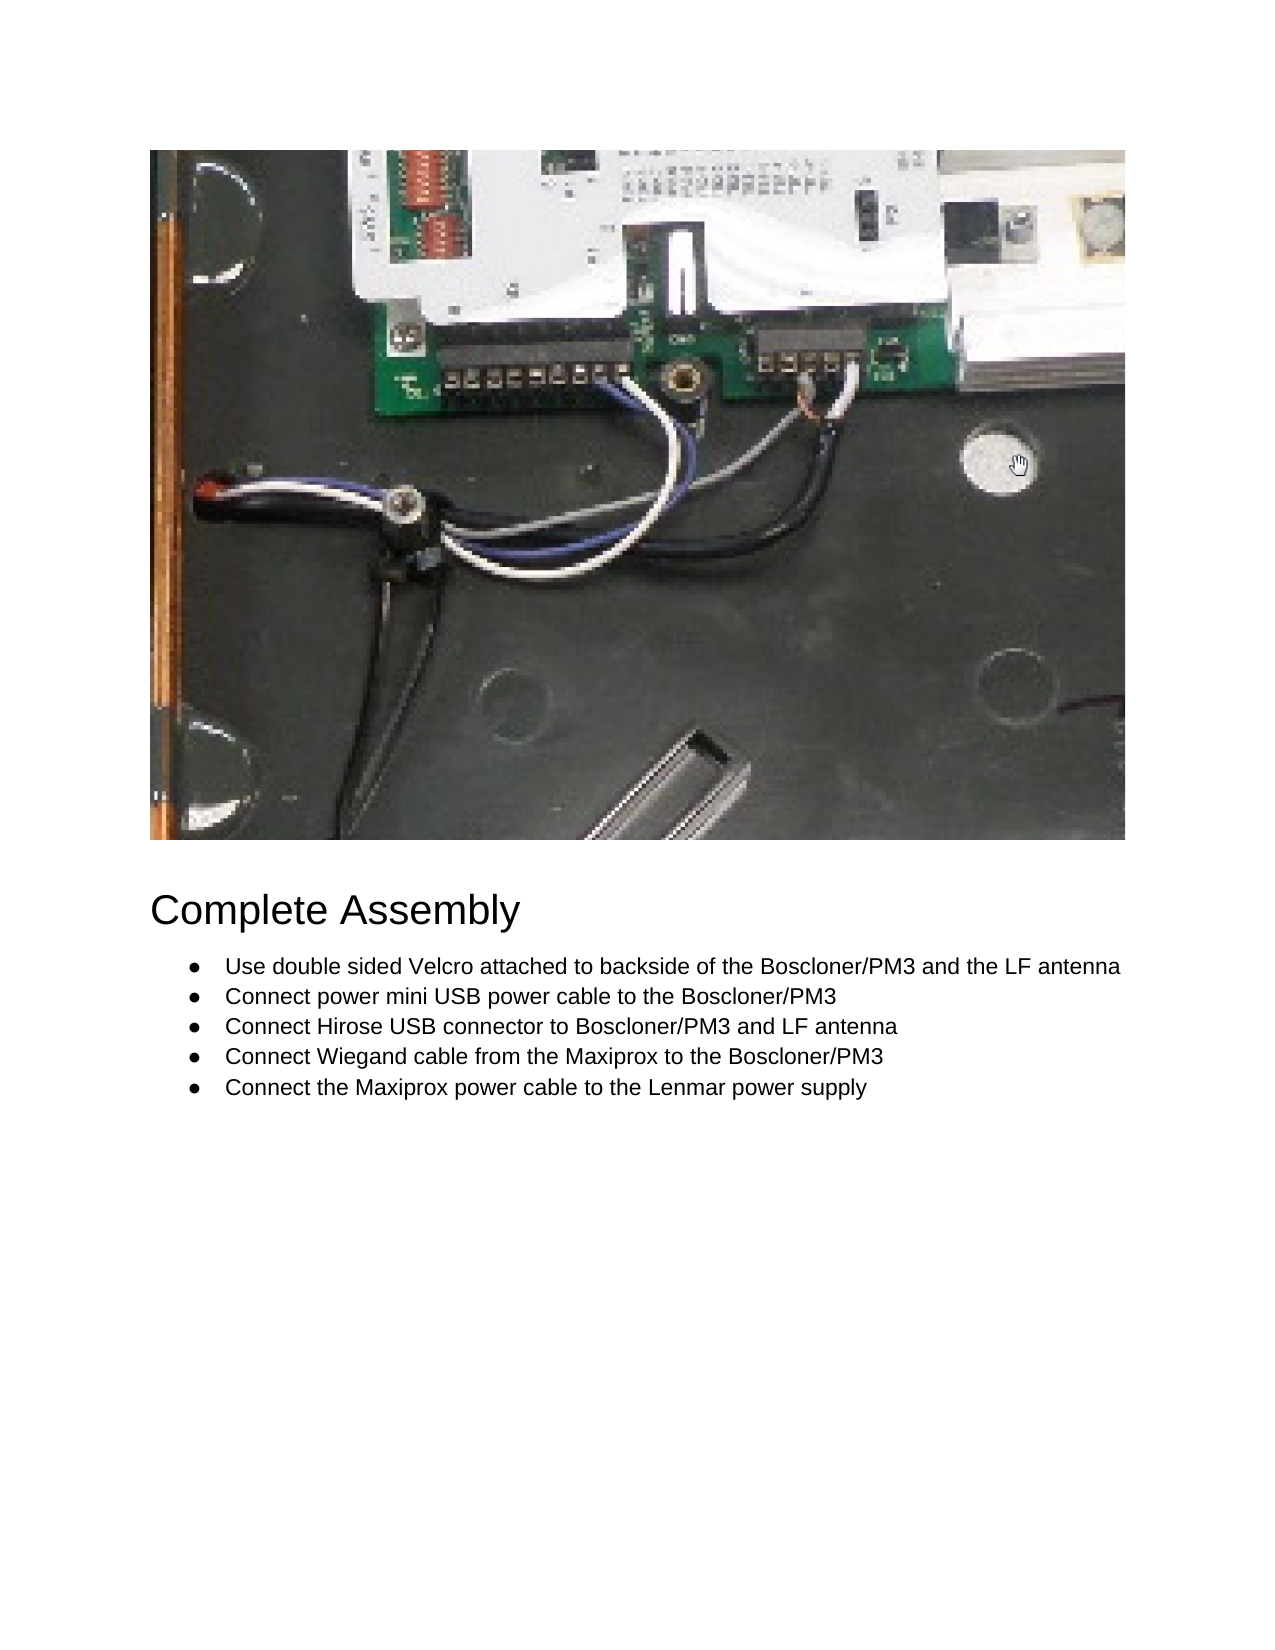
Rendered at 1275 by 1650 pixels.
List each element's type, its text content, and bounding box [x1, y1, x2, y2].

subtitle Complete Assembly [150, 885, 1125, 933]
list Connect the Maxiprox power cable to the Lenmar power supply [187, 1073, 1125, 1100]
list Use double sided Velcro attached to backside of the Boscloner/PM3 and the LF antenna [187, 953, 1125, 979]
list Connect Wiegand cable from the Maxiprox to the Boscloner/PM3 [187, 1043, 1125, 1070]
list Connect Hirose USB connector to Boscloner/PM3 and LF antenna [187, 1013, 1125, 1039]
list Connect power mini USB power cable to the Boscloner/PM3 [187, 983, 1125, 1009]
picture [150, 150, 1125, 840]
